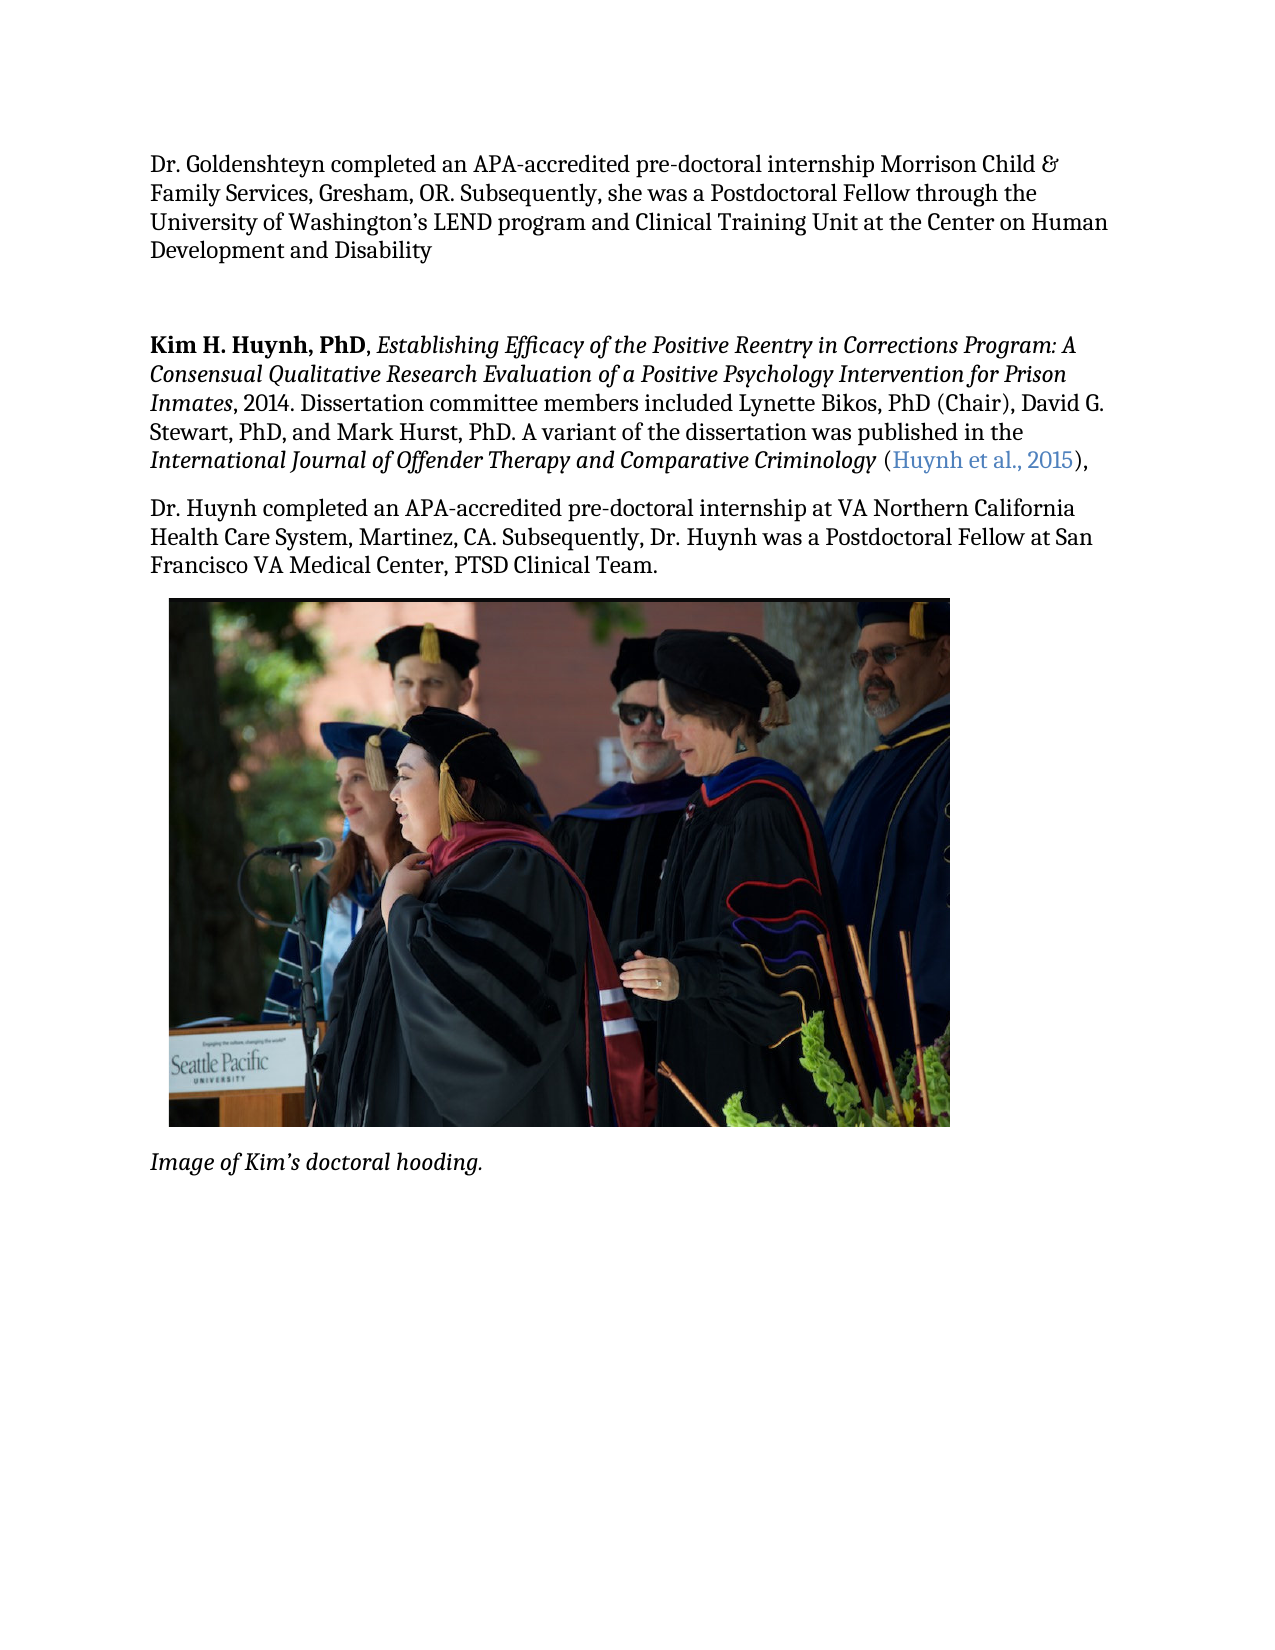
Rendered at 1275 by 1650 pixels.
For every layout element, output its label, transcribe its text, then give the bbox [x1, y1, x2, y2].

picture [168, 598, 950, 1127]
text Dr. Huynh completed an APA-accredited pre-doctoral internship at VA Northern California Health Care System, Martinez, CA. Subsequently, Dr. Huynh was a Postdoctoral Fellow at San Francisco VA Medical Center, PTSD Clinical Team. [150, 494, 1125, 580]
text Kim H. Huynh, PhD, Establishing Efficacy of the Positive Reentry in Corrections Program: A Consensual Qualitative Research Evaluation of a Positive Psychology Intervention for Prison Inmates, 2014. Dissertation committee members included Lynette Bikos, PhD (Chair), David G. Stewart, PhD, and Mark Hurst, PhD. A variant of the dissertation was published in the International Journal of Offender Therapy and Comparative Criminology (Huynh et al., 2015), [150, 331, 1125, 475]
text Image of Kim’s doctoral hooding. [150, 1148, 1125, 1177]
text Dr. Goldenshteyn completed an APA-accredited pre-doctoral internship Morrison Child & Family Services, Gresham, OR. Subsequently, she was a Postdoctoral Fellow through the University of Washington’s LEND program and Clinical Training Unit at the Center on Human Development and Disability [150, 150, 1125, 265]
